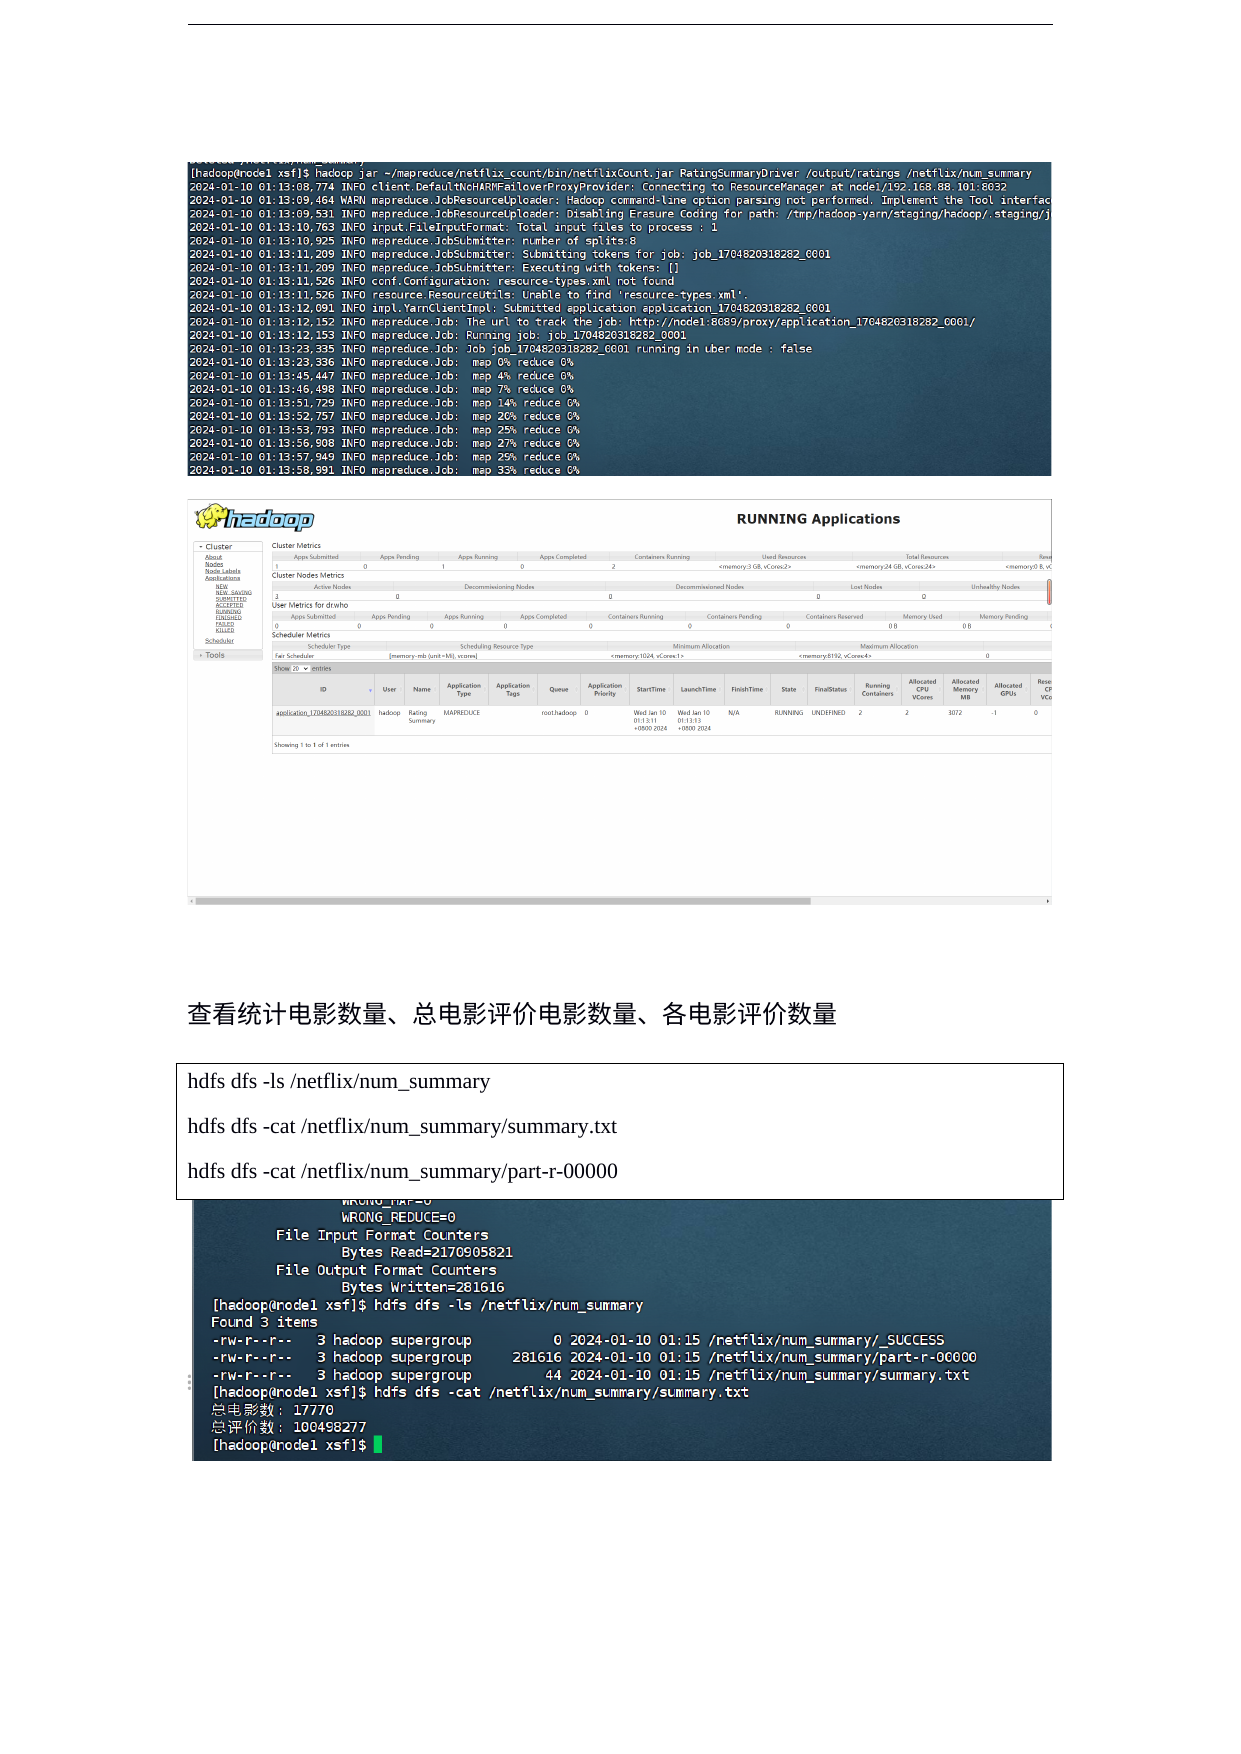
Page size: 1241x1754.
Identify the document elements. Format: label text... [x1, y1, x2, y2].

list 查看统计电影数量、总电影评价电影数量、各电影评价数量 [187, 980, 1053, 1045]
table_header hdfs dfs -ls /netflix/num_summary hdfs dfs -cat /netflix/num_summary/summary.txt hdfs dfs -cat /netflix/num_summary/part-r-00000 [177, 1064, 1063, 1199]
picture [187, 1200, 1052, 1461]
picture [187, 499, 1052, 905]
picture [187, 162, 1052, 476]
